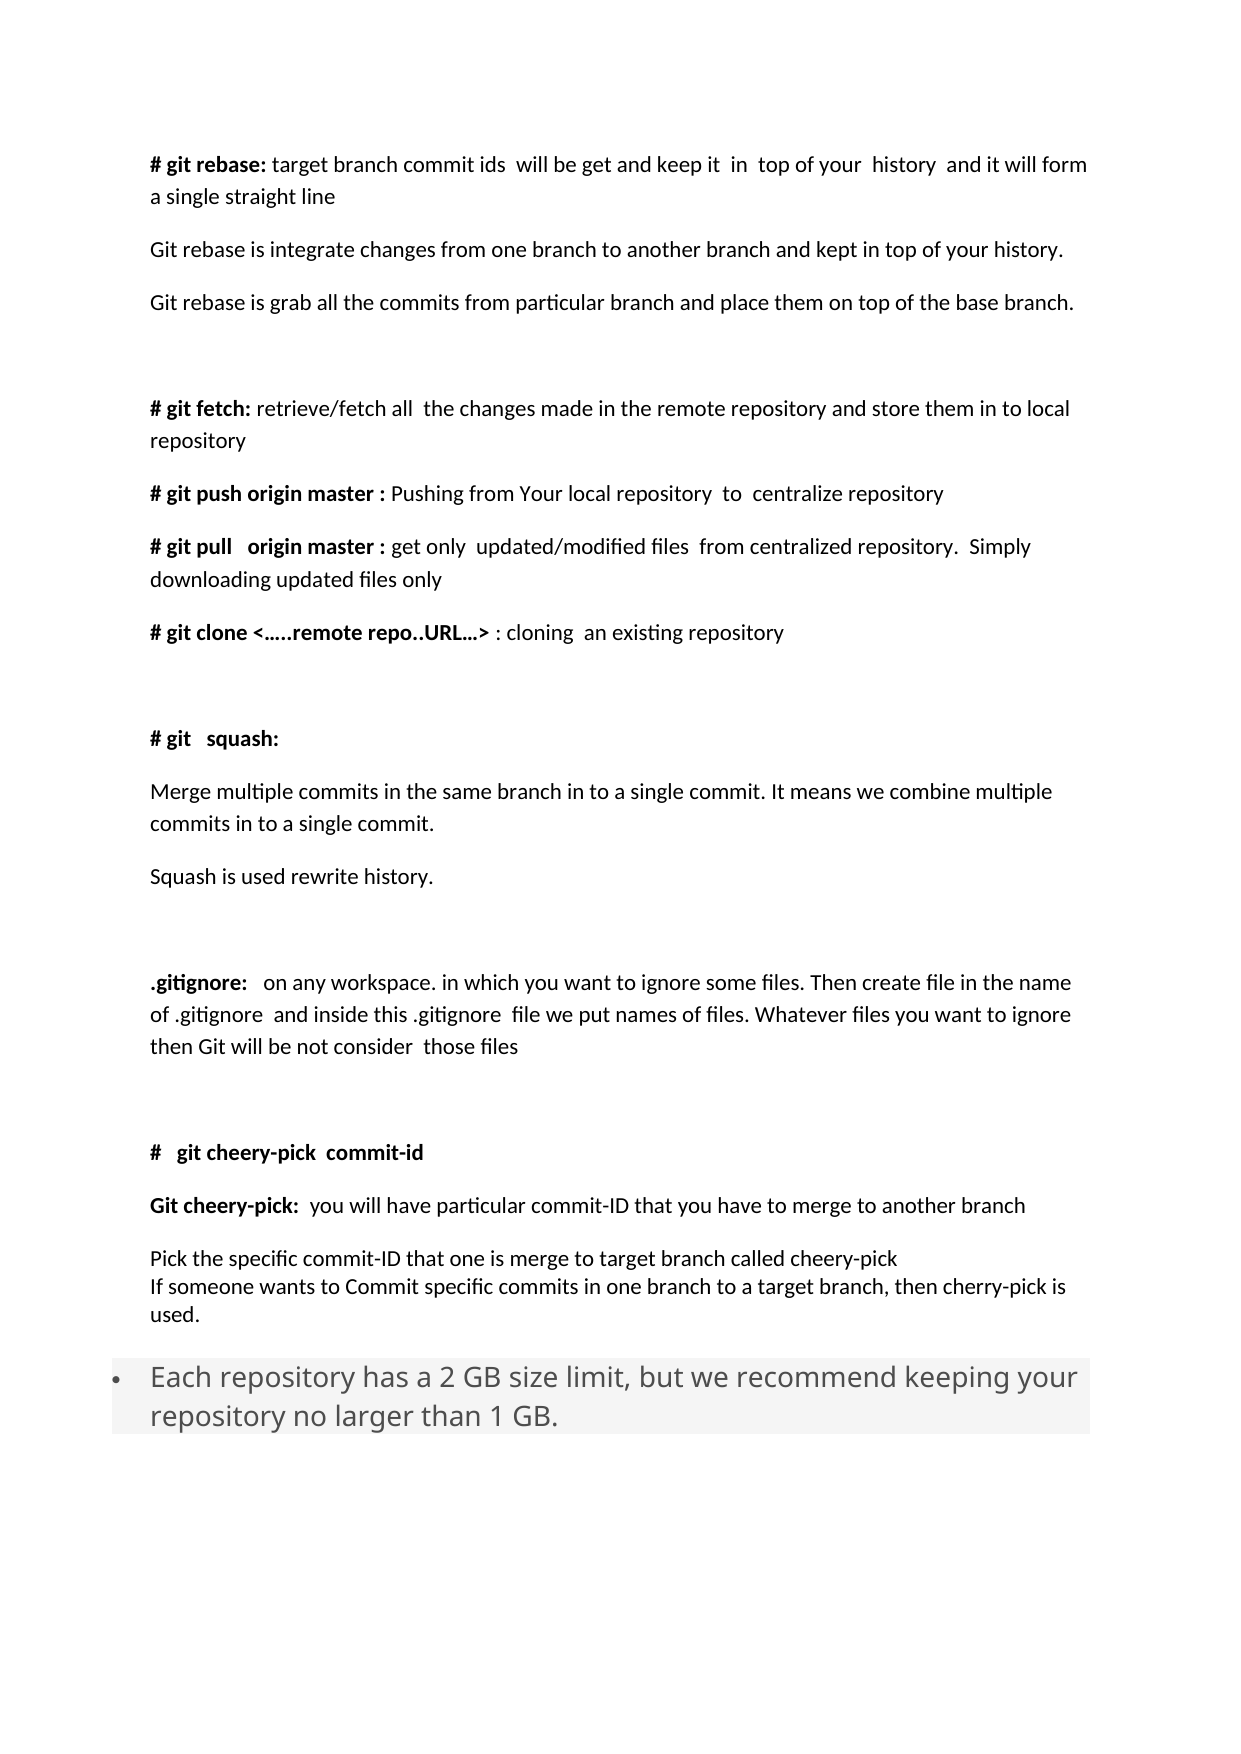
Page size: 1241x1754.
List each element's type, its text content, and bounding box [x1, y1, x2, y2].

text Merge multiple commits in the same branch in to a single commit. It means we combine multiple commits in to a single commit. [150, 777, 1090, 837]
text Git rebase is grab all the commits from particular branch and place them on top of the base branch. [150, 288, 1090, 316]
text Git cheery-pick: you will have particular commit-ID that you have to merge to another branch [150, 1191, 1090, 1219]
text # git cheery-pick commit-id [150, 1138, 1090, 1166]
text # git push origin master : Pushing from Your local repository to centralize repository [150, 479, 1090, 507]
text # git clone <…..remote repo..URL…> : cloning an existing repository [150, 618, 1090, 646]
list Each repository has a 2 GB size limit, but we recommend keeping your repository no larger than 1 GB. [112, 1358, 1090, 1434]
text .gitignore: on any workspace. in which you want to ignore some files. Then create file in the name of .gitignore and inside this .gitignore file we put names of files. Whatever files you want to ignore then Git will be not consider those files [150, 968, 1090, 1060]
text Git rebase is integrate changes from one branch to another branch and kept in top of your history. [150, 235, 1090, 263]
text Pick the specific commit-ID that one is merge to target branch called cheery-pick [150, 1244, 1090, 1272]
text # git pull origin master : get only updated/modified files from centralized repository. Simply downloading updated files only [150, 532, 1090, 593]
text Squash is used rewrite history. [150, 862, 1090, 890]
text If someone wants to Commit specific commits in one branch to a target branch, then cherry-pick is used. [150, 1272, 1090, 1328]
text # git rebase: target branch commit ids will be get and keep it in top of your history and it will form a single straight line [150, 150, 1090, 210]
text # git squash: [150, 724, 1090, 752]
text # git fetch: retrieve/fetch all the changes made in the remote repository and store them in to local repository [150, 394, 1090, 454]
